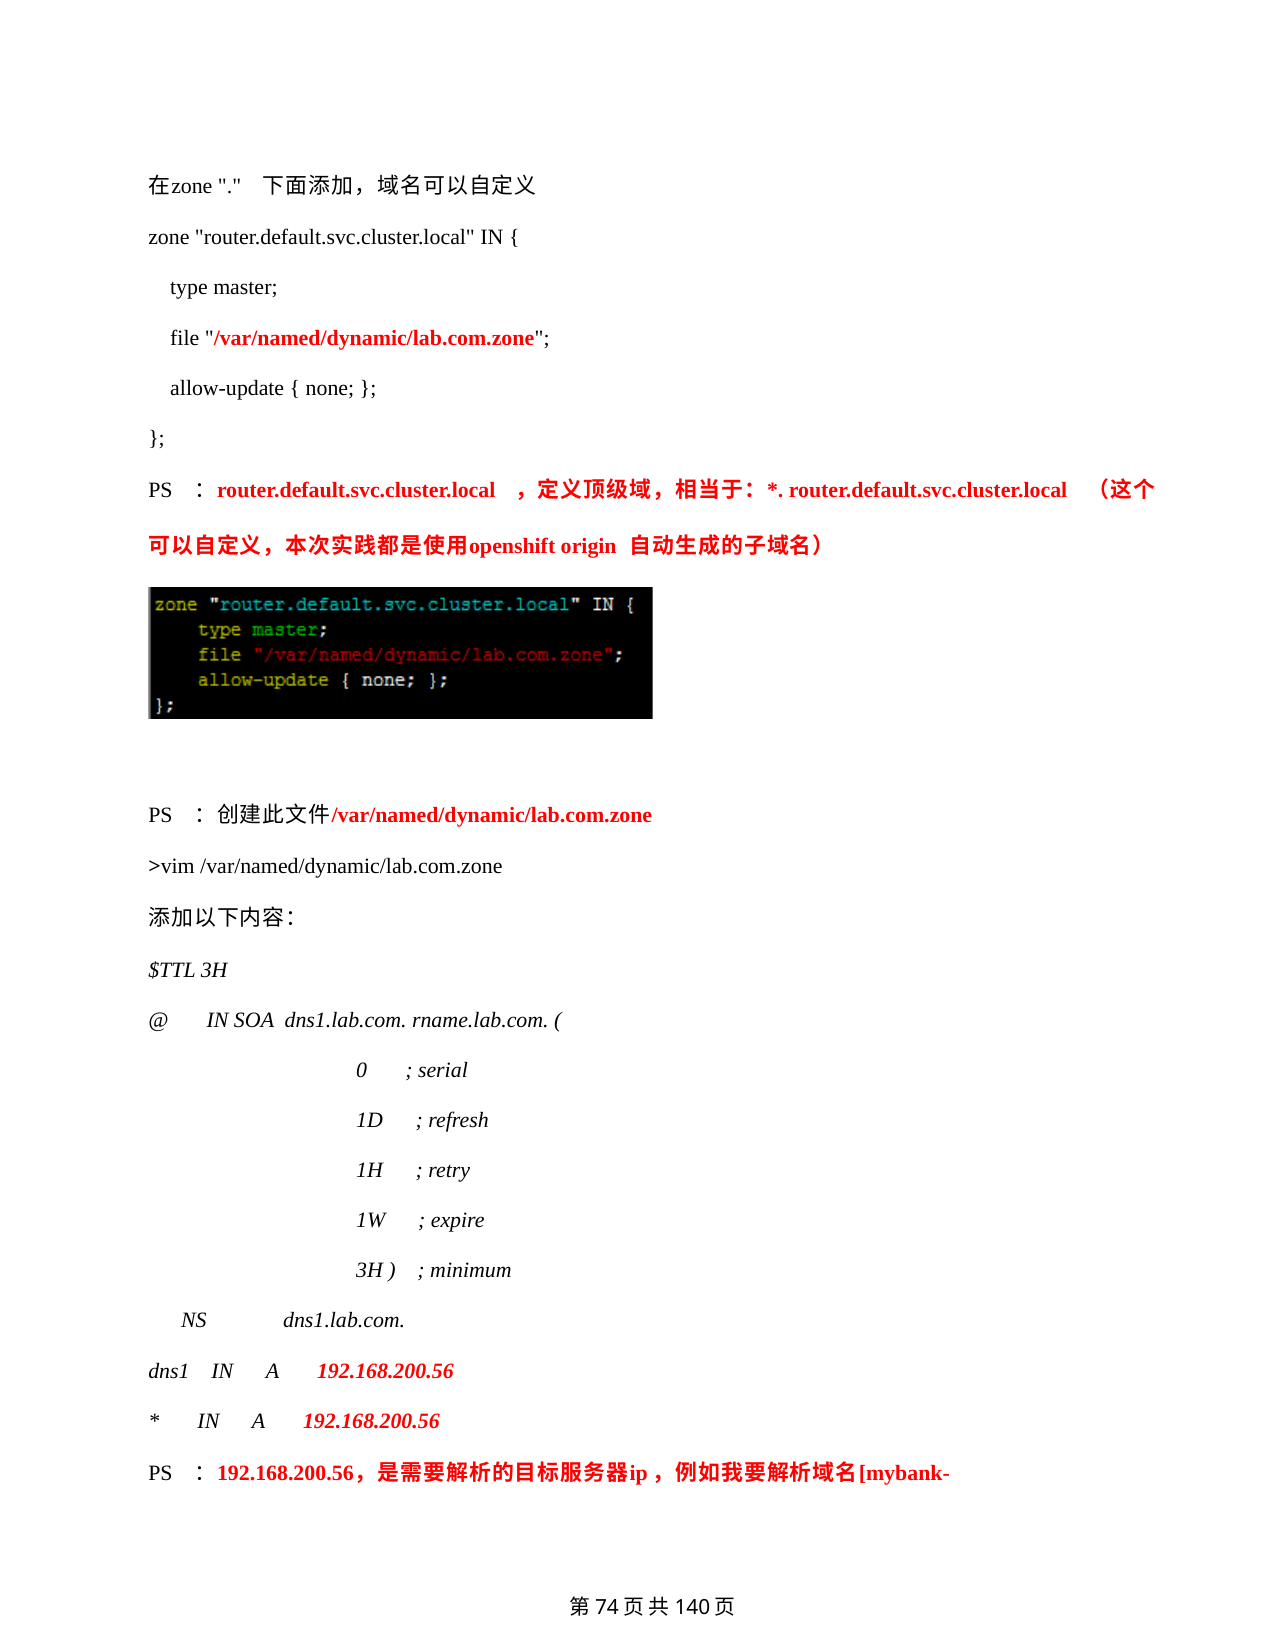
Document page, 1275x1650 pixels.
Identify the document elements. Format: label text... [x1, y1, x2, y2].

text $TTL 3H [148, 951, 1156, 988]
text @ IN SOA dns1.lab.com. rname.lab.com. ( [148, 1001, 1156, 1038]
text 1H ; retry [148, 1151, 1156, 1188]
text }; [148, 418, 1156, 456]
text 在zone "." 下面添加，域名可以自定义 [148, 165, 1156, 202]
text allow-update { none; }; [148, 368, 1156, 406]
text 0 ; serial [148, 1051, 1156, 1088]
text PS：创建此文件/var/named/dynamic/lab.com.zone [148, 794, 1156, 831]
picture [148, 587, 653, 719]
text type master; [148, 268, 1156, 306]
text * IN A 192.168.200.56 [148, 1402, 1156, 1439]
text PS：router.default.svc.cluster.local，定义顶级域，相当于：*. router.default.svc.cluster.local（这个可以自定义，本次实践都是使用openshift origin自动生成的子域名） [148, 469, 1156, 562]
text 3H ) ; minimum [148, 1251, 1156, 1289]
text zone "router.default.svc.cluster.local" IN { [148, 218, 1156, 256]
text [148, 1452, 1156, 1489]
text NS dns1.lab.com. [148, 1301, 1156, 1339]
text dns1 IN A 192.168.200.56 [148, 1351, 1156, 1389]
text >vim /var/named/dynamic/lab.com.zone [148, 847, 1156, 885]
text 1D ; refresh [148, 1101, 1156, 1138]
text 1W ; expire [148, 1201, 1156, 1239]
text 添加以下内容： [148, 897, 1156, 935]
text file "/var/named/dynamic/lab.com.zone"; [148, 318, 1156, 356]
